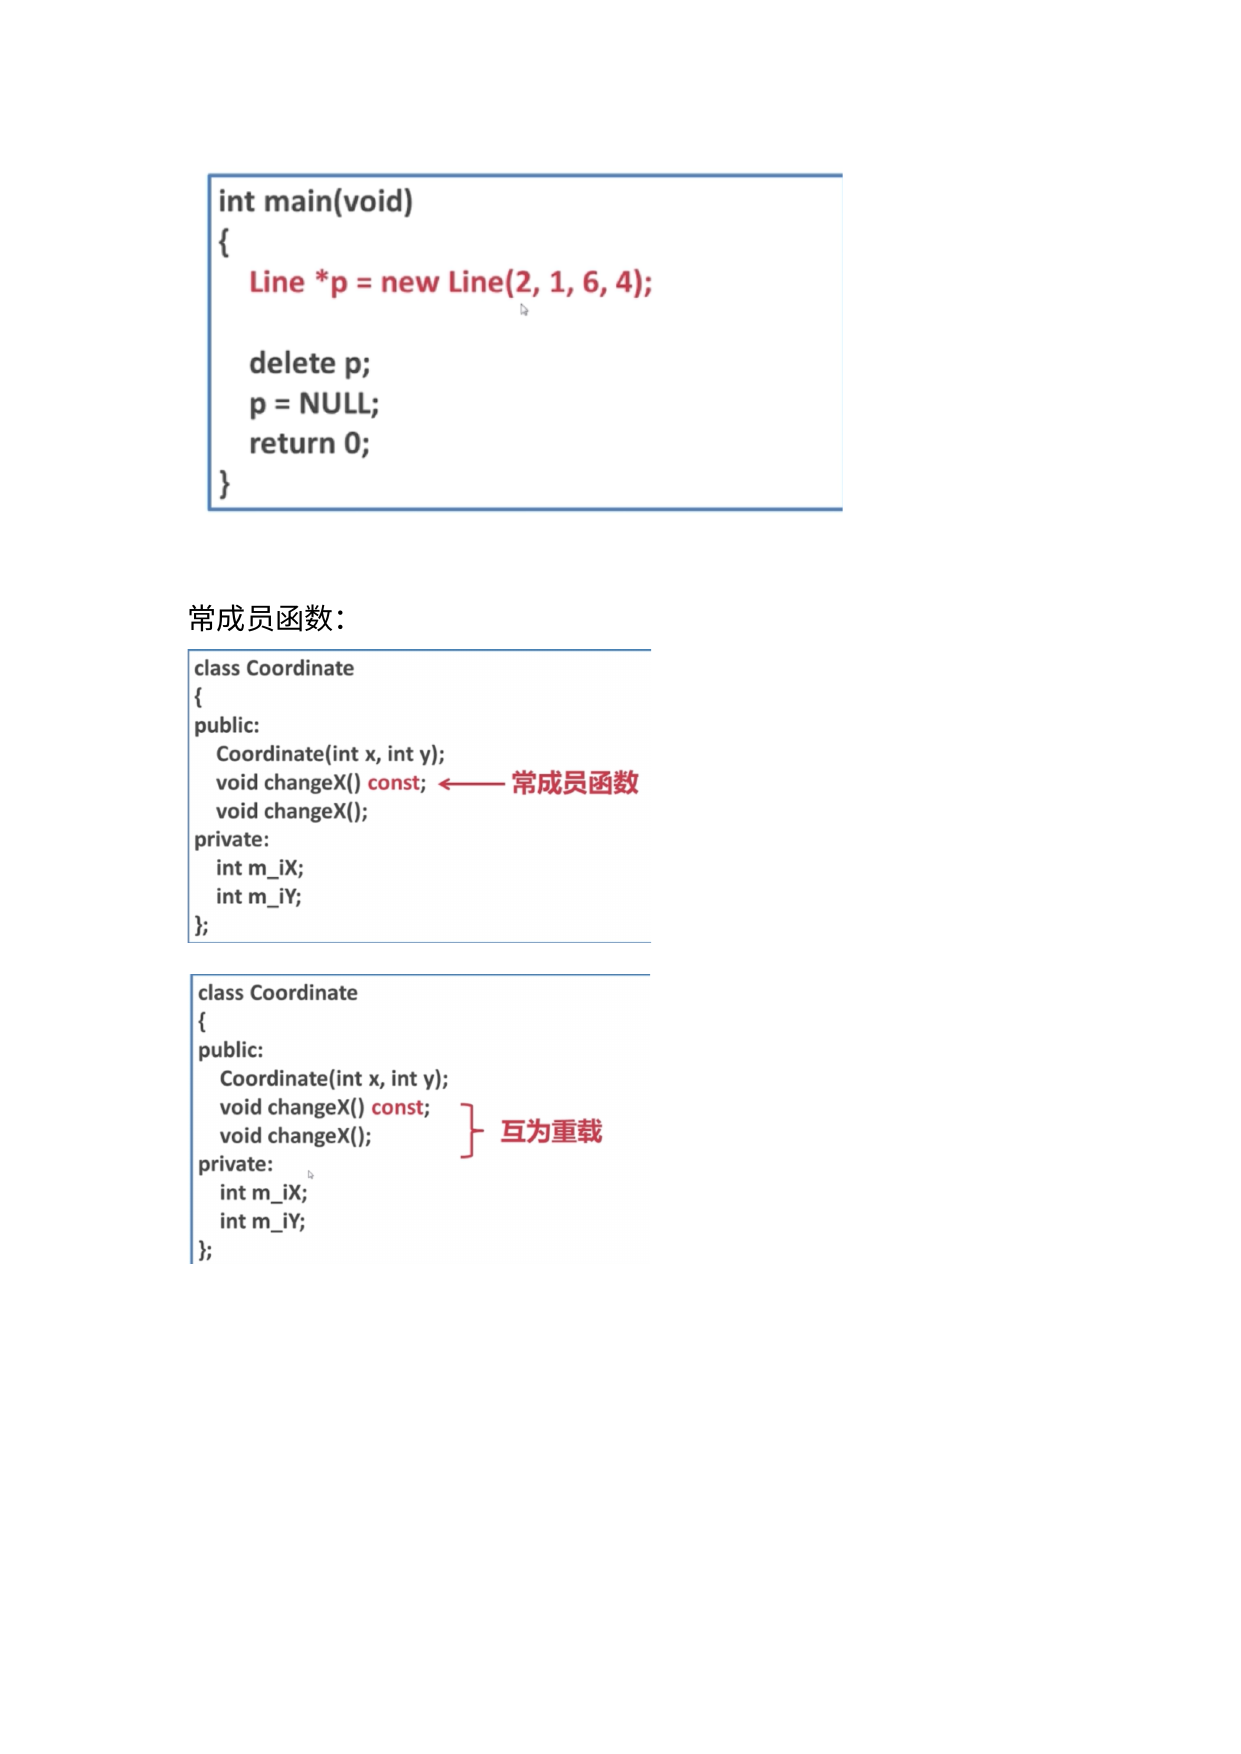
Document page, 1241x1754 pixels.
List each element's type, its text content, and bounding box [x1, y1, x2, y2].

picture [187, 974, 650, 1264]
text 常成员函数： [187, 584, 1053, 649]
picture [187, 649, 652, 943]
picture [187, 162, 843, 519]
